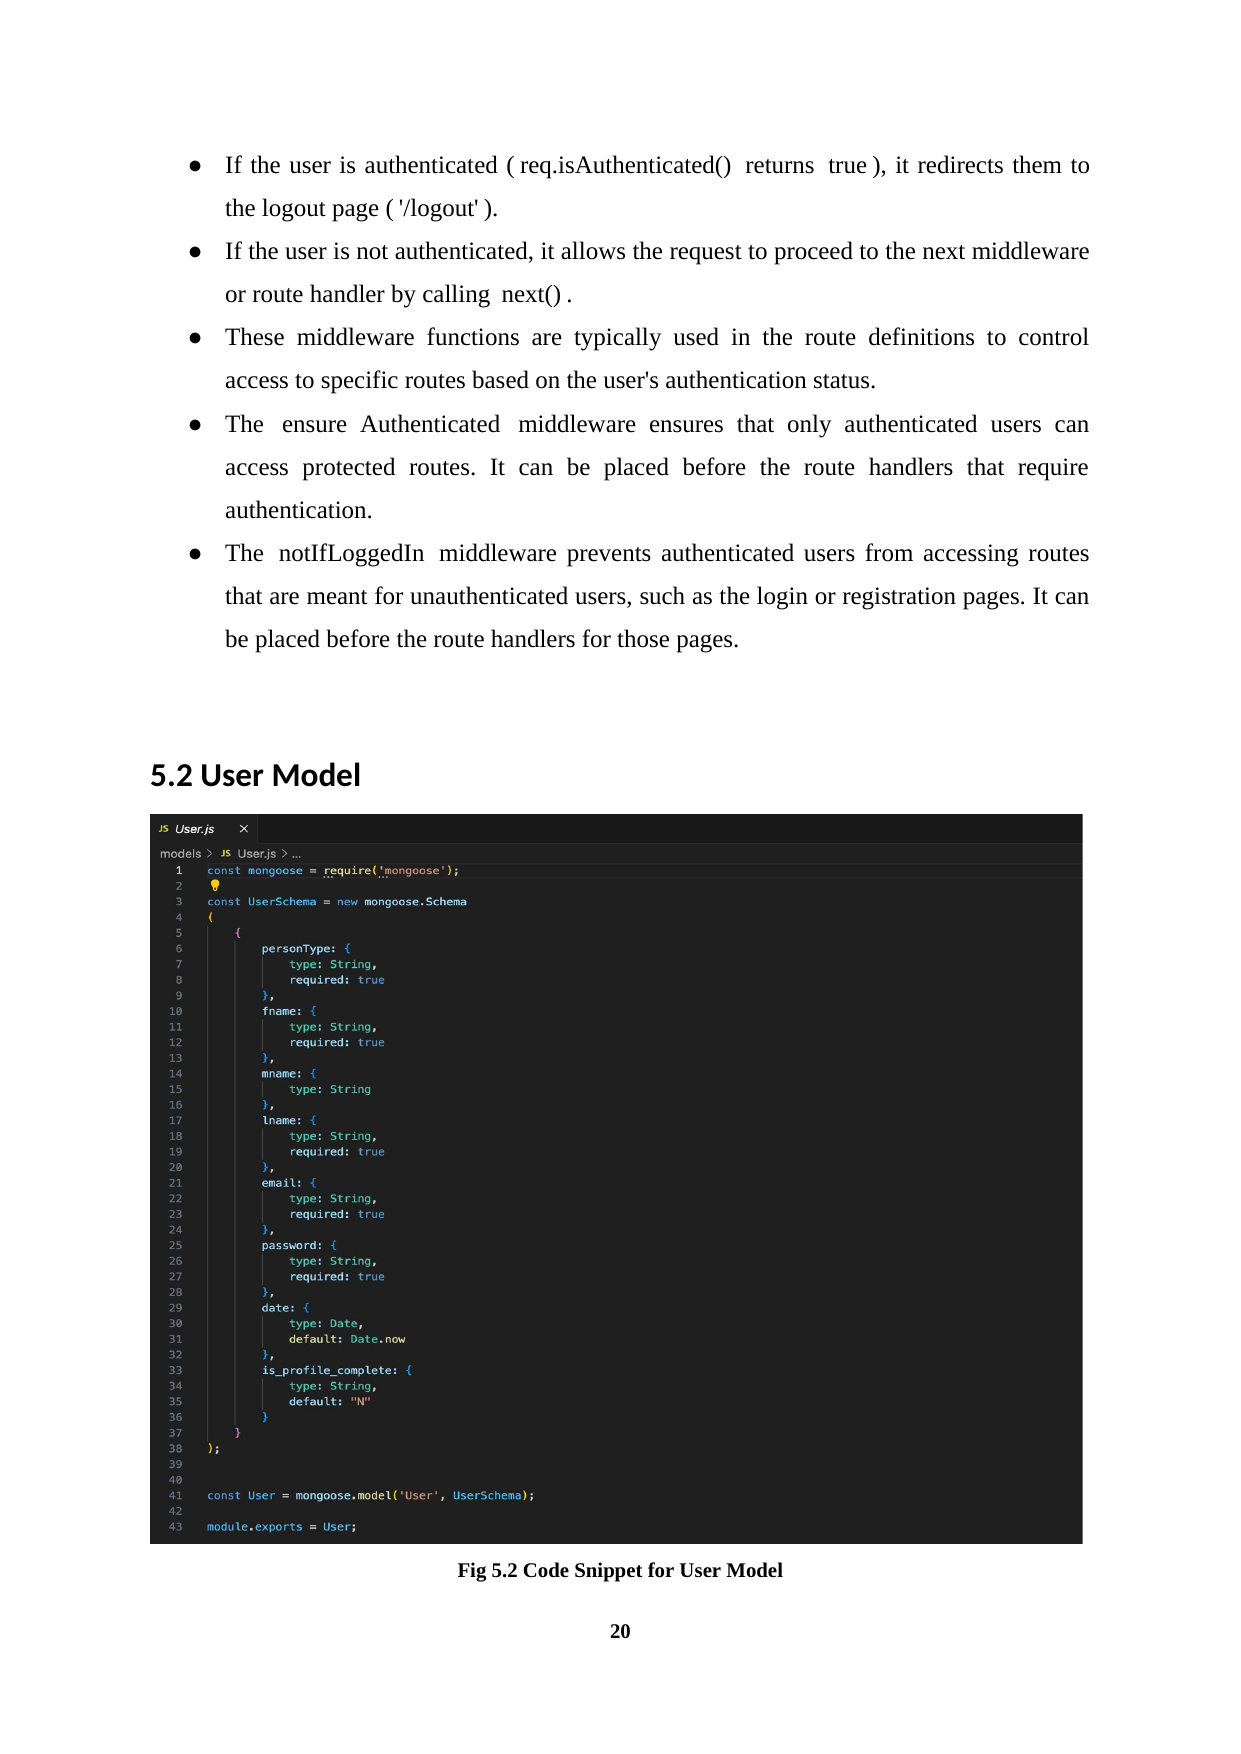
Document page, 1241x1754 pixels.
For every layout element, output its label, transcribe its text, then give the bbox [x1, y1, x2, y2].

list If the user is not authenticated, it allows the request to proceed to the next middleware or route handler by calling ⁠ next() ⁠. [187, 236, 1090, 308]
picture [150, 814, 1083, 1544]
list These middleware functions are typically used in the route definitions to control access to specific routes based on the user's authentication status. [187, 322, 1090, 394]
list If the user is authenticated (⁠ req.isAuthenticated() ⁠ returns ⁠ true ⁠), it redirects them to the logout page (⁠ '/logout' ⁠). [187, 150, 1090, 222]
text Fig 5.2 Code Snippet for User Model [150, 1557, 1090, 1582]
list ⁠The ⁠ ensure Authenticated ⁠ middleware ensures that only authenticated users can access protected routes. It can be placed before the route handlers that require authentication. [187, 409, 1090, 524]
text 5.2 User Model [150, 754, 1090, 794]
list ⁠The ⁠ notIfLoggedIn ⁠ middleware prevents authenticated users from accessing routes that are meant for unauthenticated users, such as the login or registration pages. It can be placed before the route handlers for those pages. [187, 538, 1090, 653]
